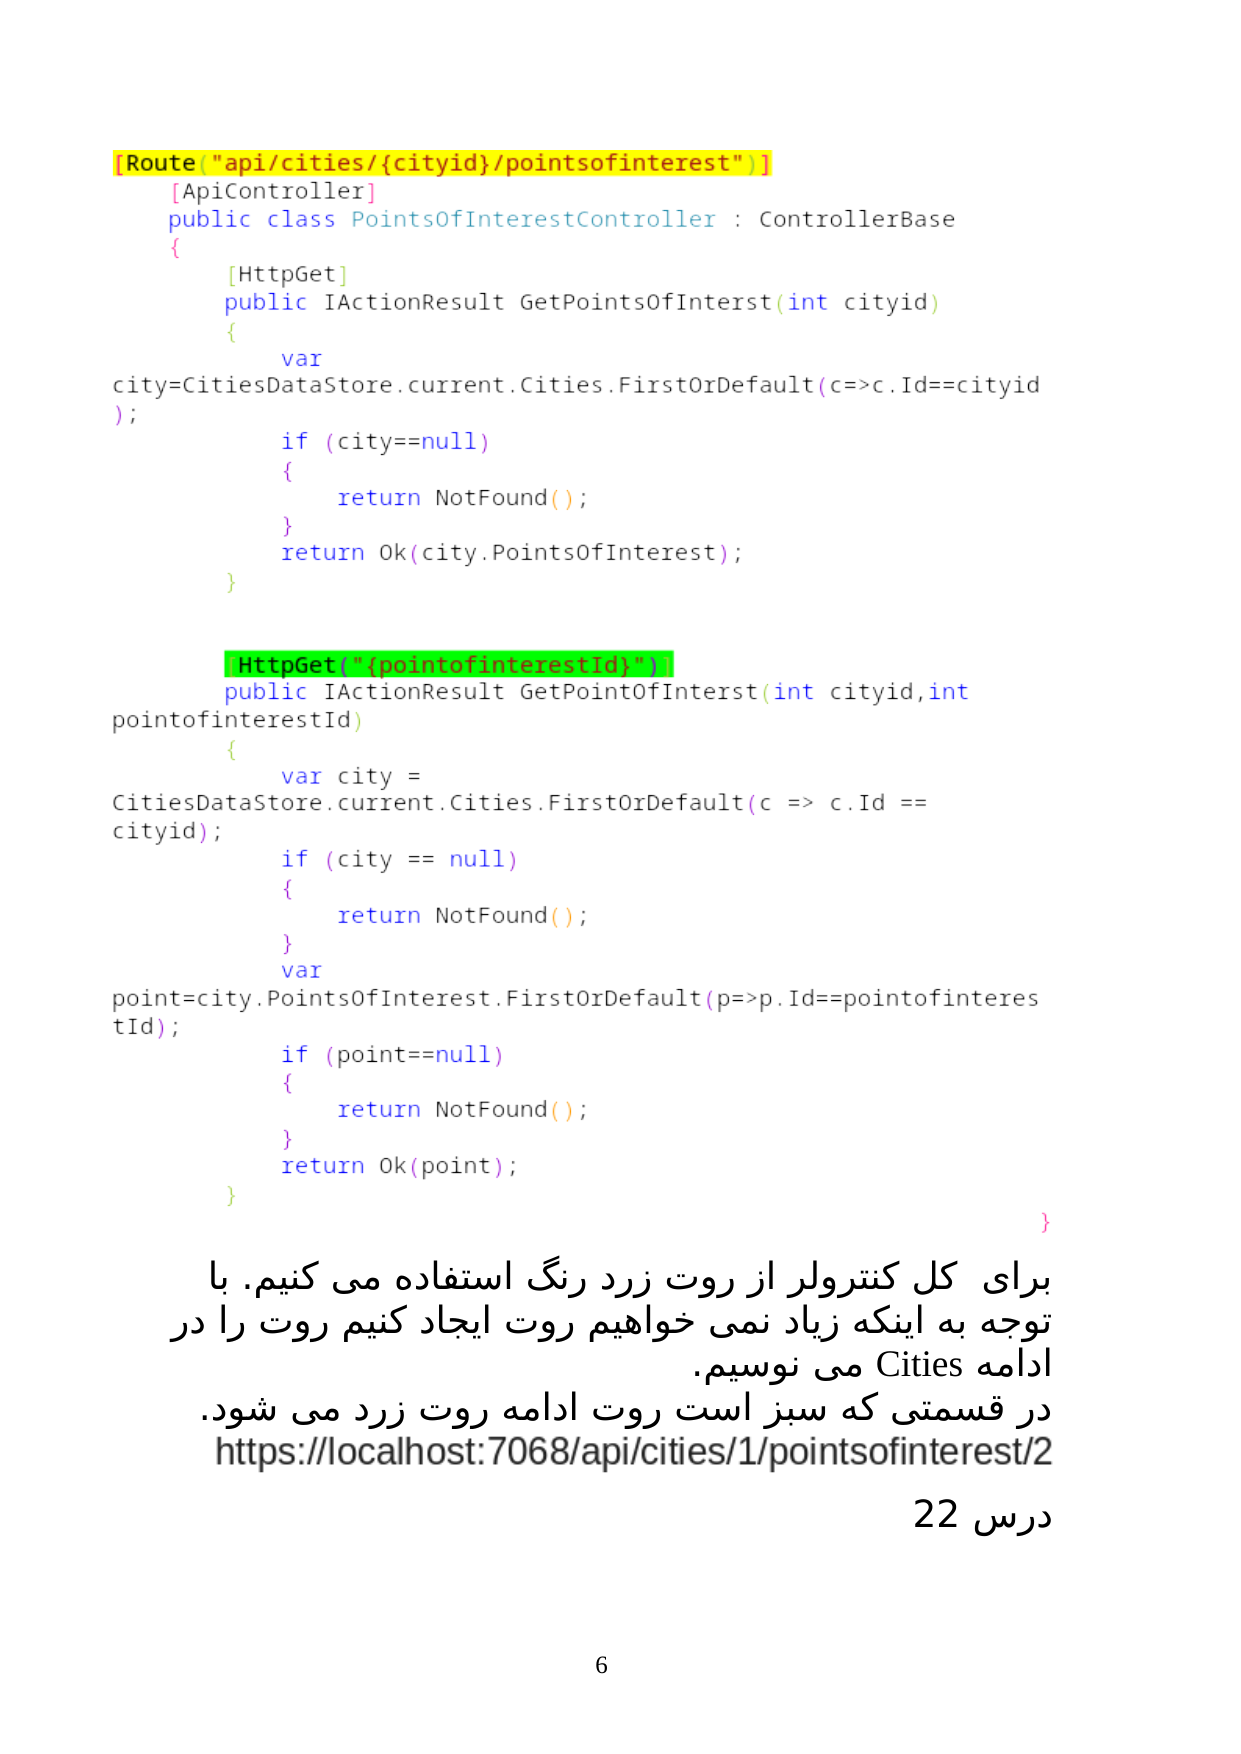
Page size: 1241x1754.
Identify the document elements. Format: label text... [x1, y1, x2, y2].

text در قسمتی که سبز است روت ادامه روت زرد می شود. [150, 1386, 1053, 1429]
text برای کل کنترولر از روت زرد رنگ استفاده می کنیم. با توجه به اینکه زیاد نمی خواهیم روت ایجاد کنیم روت را در ادامه Cities می نوسیم. [150, 1254, 1053, 1386]
text درس 22 [150, 1493, 1053, 1537]
